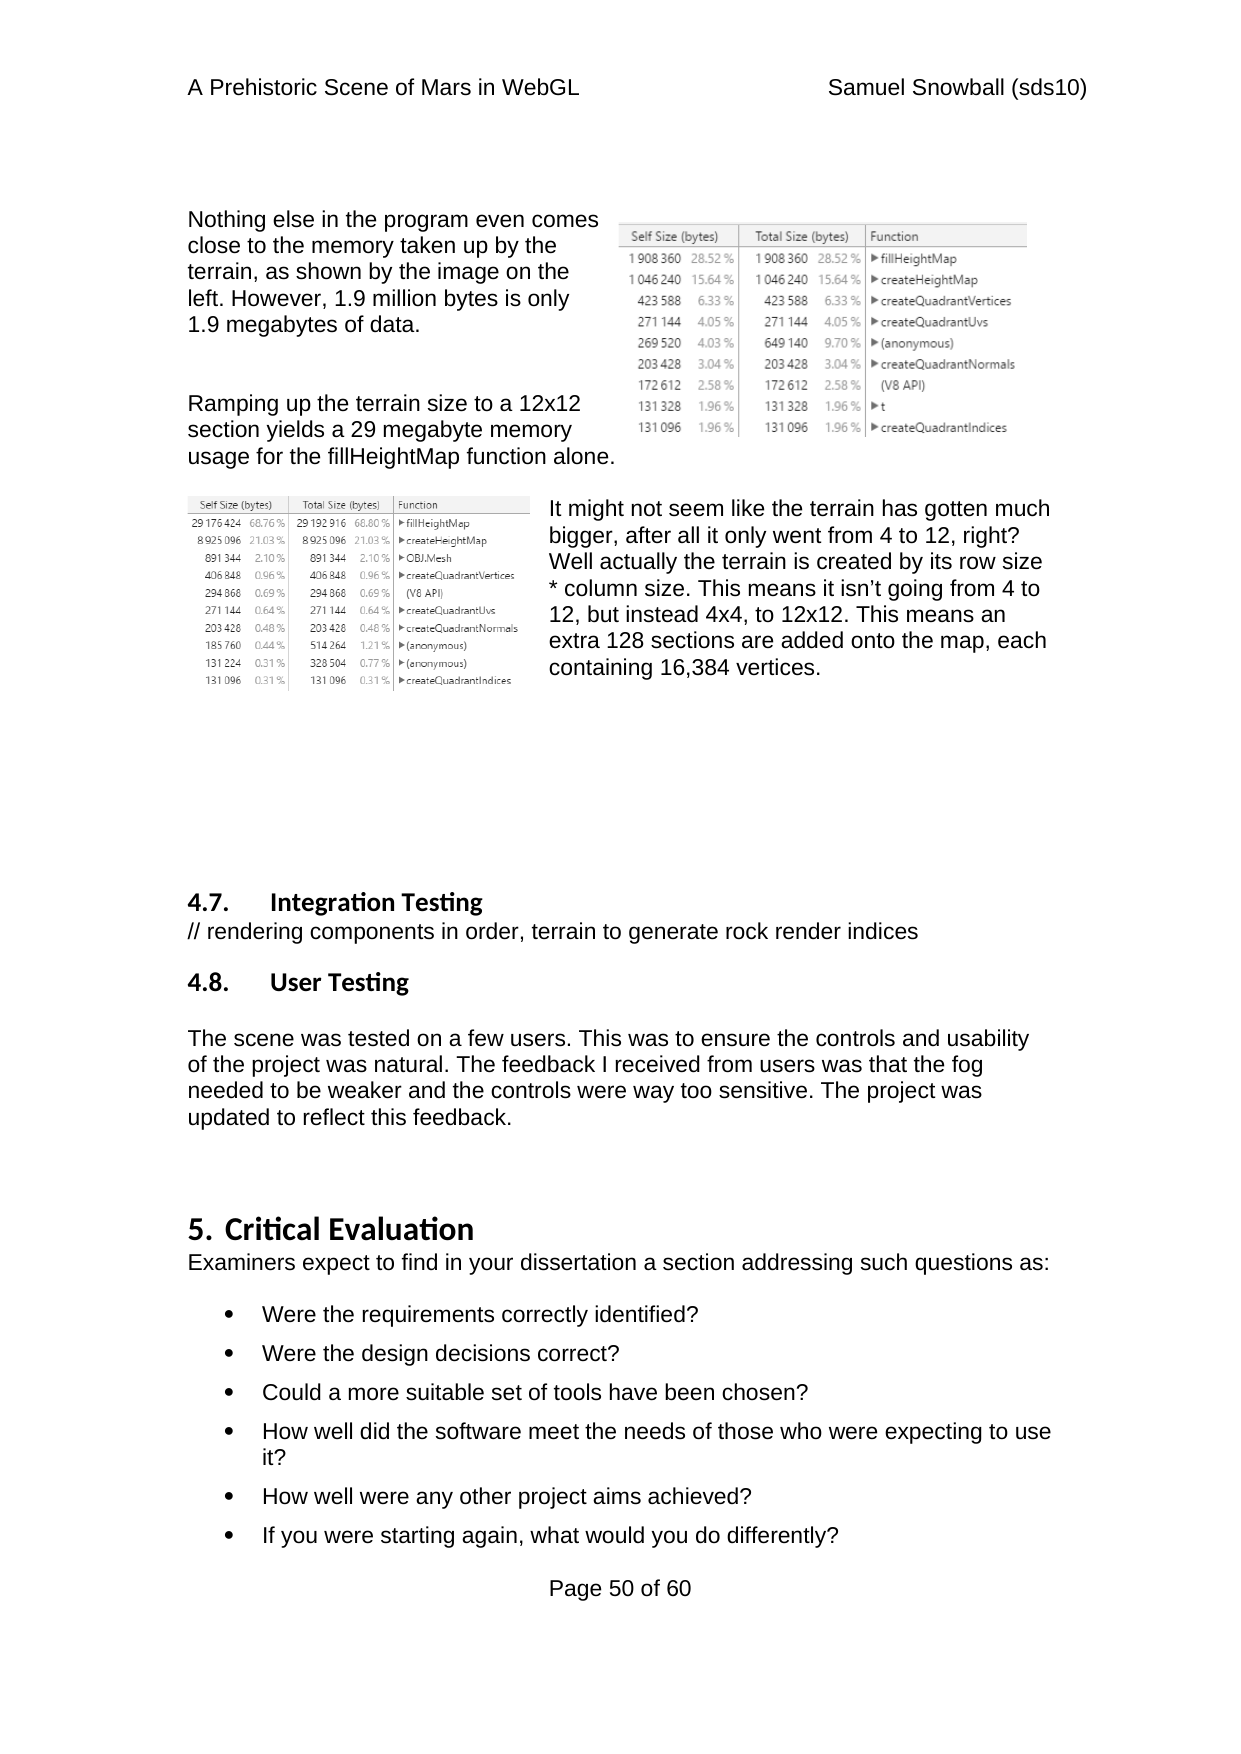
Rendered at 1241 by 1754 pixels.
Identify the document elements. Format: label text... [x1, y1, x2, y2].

text Ramping up the terrain size to a 12x12 section yields a 29 megabyte memory usage for the fillHeightMap function alone. [187, 390, 1053, 469]
list Were the design decisions correct? [225, 1340, 1053, 1367]
text // rendering components in order, terrain to generate rock render indices [187, 918, 1053, 944]
text Nothing else in the program even comes close to the memory taken up by the terrain, as shown by the image on the left. However, 1.9 million bytes is only 1.9 megabytes of data. [187, 206, 1053, 337]
text Examiners expect to find in your dissertation a section addressing such questions as: [187, 1249, 1053, 1275]
list If you were starting again, what would you do differently? [225, 1522, 1053, 1548]
list Were the requirements correctly identified? [225, 1301, 1053, 1328]
subtitle Integration Testing [187, 885, 1053, 918]
subtitle Critical Evaluation [187, 1208, 1053, 1249]
picture [618, 222, 1027, 437]
list How well did the software meet the needs of those who were expecting to use it? [225, 1418, 1053, 1471]
text The scene was tested on a few users. This was to ensure the controls and usability of the project was natural. The feedback I received from users was that the fog needed to be weaker and the controls were way too sensitive. The project was updated to reflect this feedback. [187, 1025, 1053, 1130]
subtitle User Testing [187, 965, 1053, 998]
list How well were any other project aims achieved? [225, 1483, 1053, 1509]
list Could a more suitable set of tools have been chosen? [225, 1379, 1053, 1405]
picture [187, 496, 530, 691]
